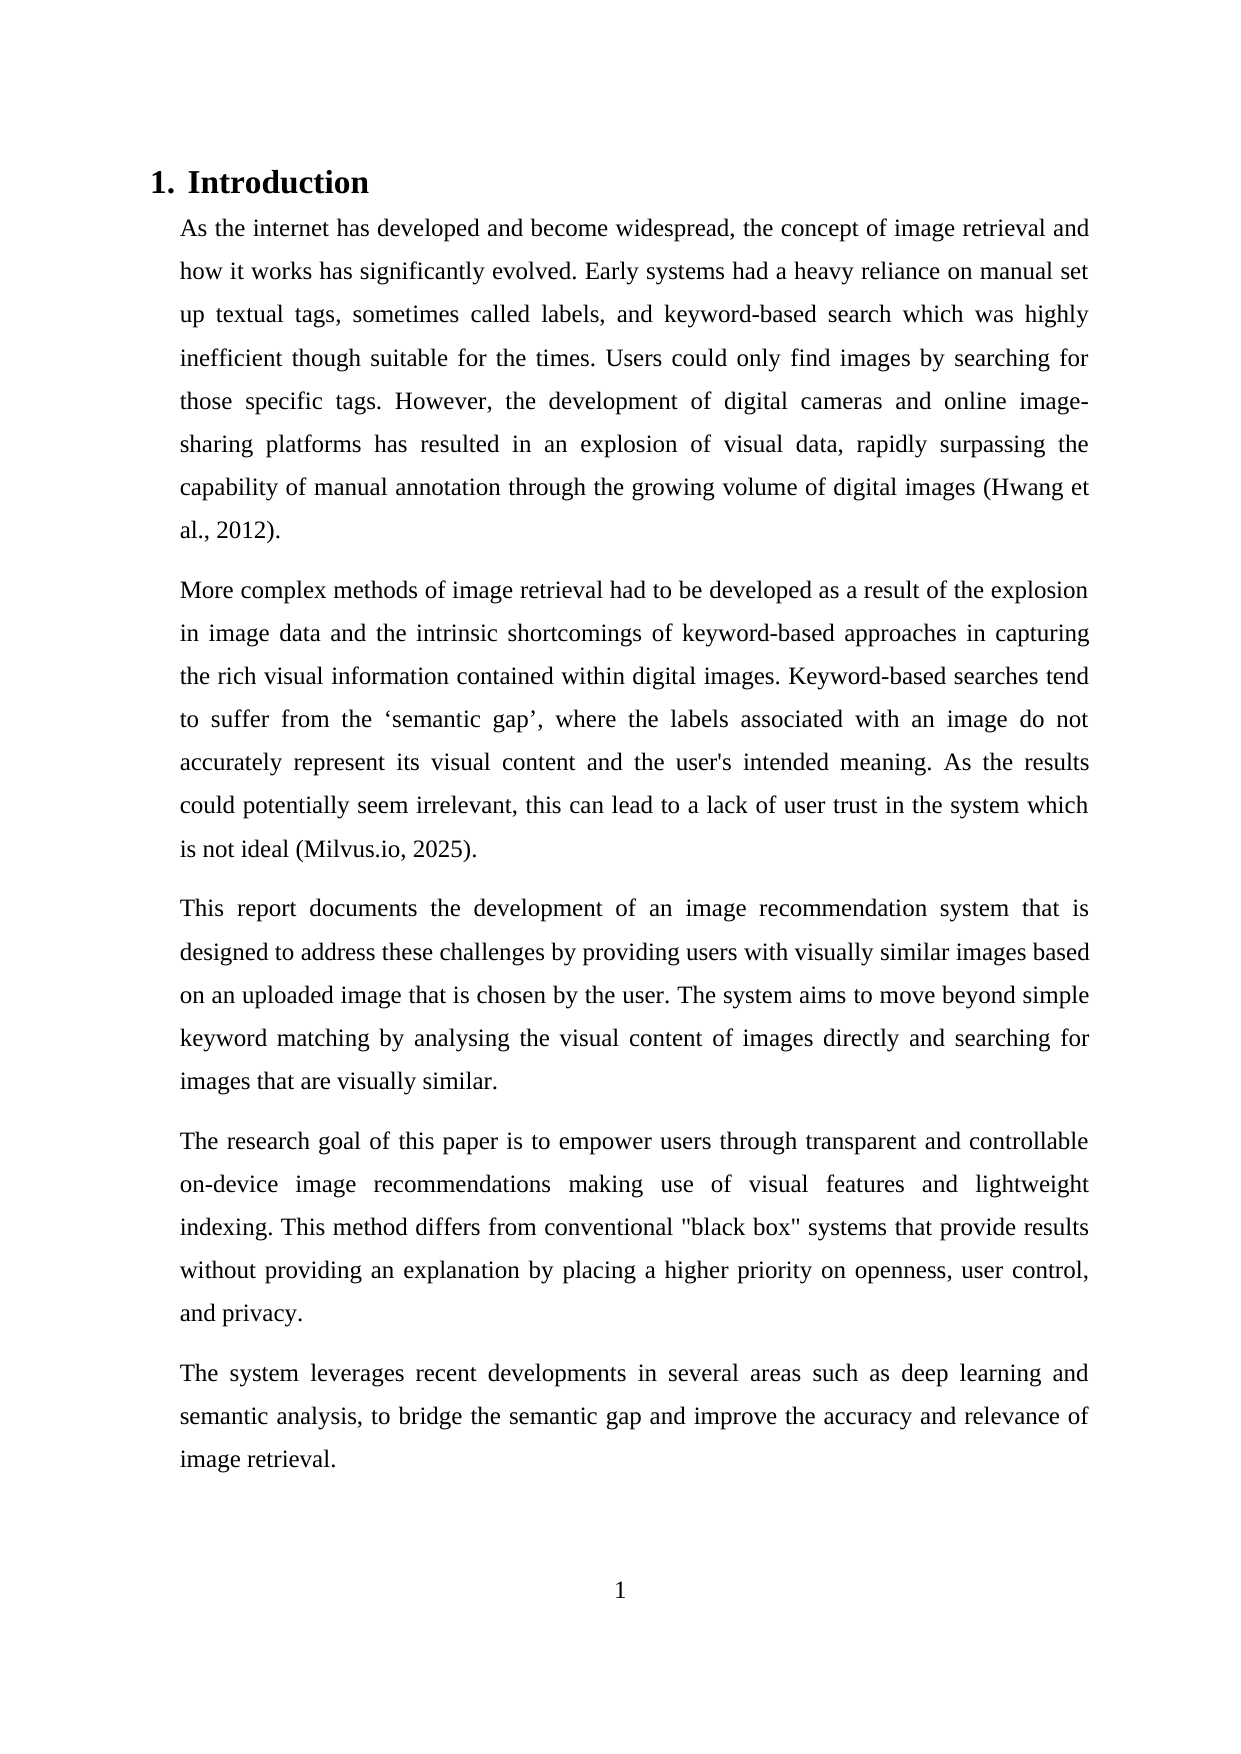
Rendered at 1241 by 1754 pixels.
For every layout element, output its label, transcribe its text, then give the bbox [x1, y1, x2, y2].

text More complex methods of image retrieval had to be developed as a result of the explosion in image data and the intrinsic shortcomings of keyword-based approaches in capturing the rich visual information contained within digital images. Keyword-based searches tend to suffer from the ‘semantic gap’, where the labels associated with an image do not accurately represent its visual content and the user's intended meaning. As the results could potentially seem irrelevant, this can lead to a lack of user trust in the system which is not ideal (Milvus.io, 2025). [179, 575, 1090, 862]
text The research goal of this paper is to empower users through transparent and controllable on-device image recommendations making use of visual features and lightweight indexing. This method differs from conventional "black box" systems that provide results without providing an explanation by placing a higher priority on openness, user control, and privacy. [179, 1126, 1090, 1327]
text As the internet has developed and become widespread, the concept of image retrieval and how it works has significantly evolved. Early systems had a heavy reliance on manual set up textual tags, sometimes called labels, and keyword-based search which was highly inefficient though suitable for the times. Users could only find images by searching for those specific tags. However, the development of digital cameras and online image-sharing platforms has resulted in an explosion of visual data, rapidly surpassing the capability of manual annotation through the growing volume of digital images (Hwang et al., 2012). [179, 213, 1090, 544]
subtitle Introduction [150, 162, 1090, 201]
text The system leverages recent developments in several areas such as deep learning and semantic analysis, to bridge the semantic gap and improve the accuracy and relevance of image retrieval. [179, 1358, 1090, 1473]
text This report documents the development of an image recommendation system that is designed to address these challenges by providing users with visually similar images based on an uploaded image that is chosen by the user. The system aims to move beyond simple keyword matching by analysing the visual content of images directly and searching for images that are visually similar. [179, 893, 1090, 1095]
